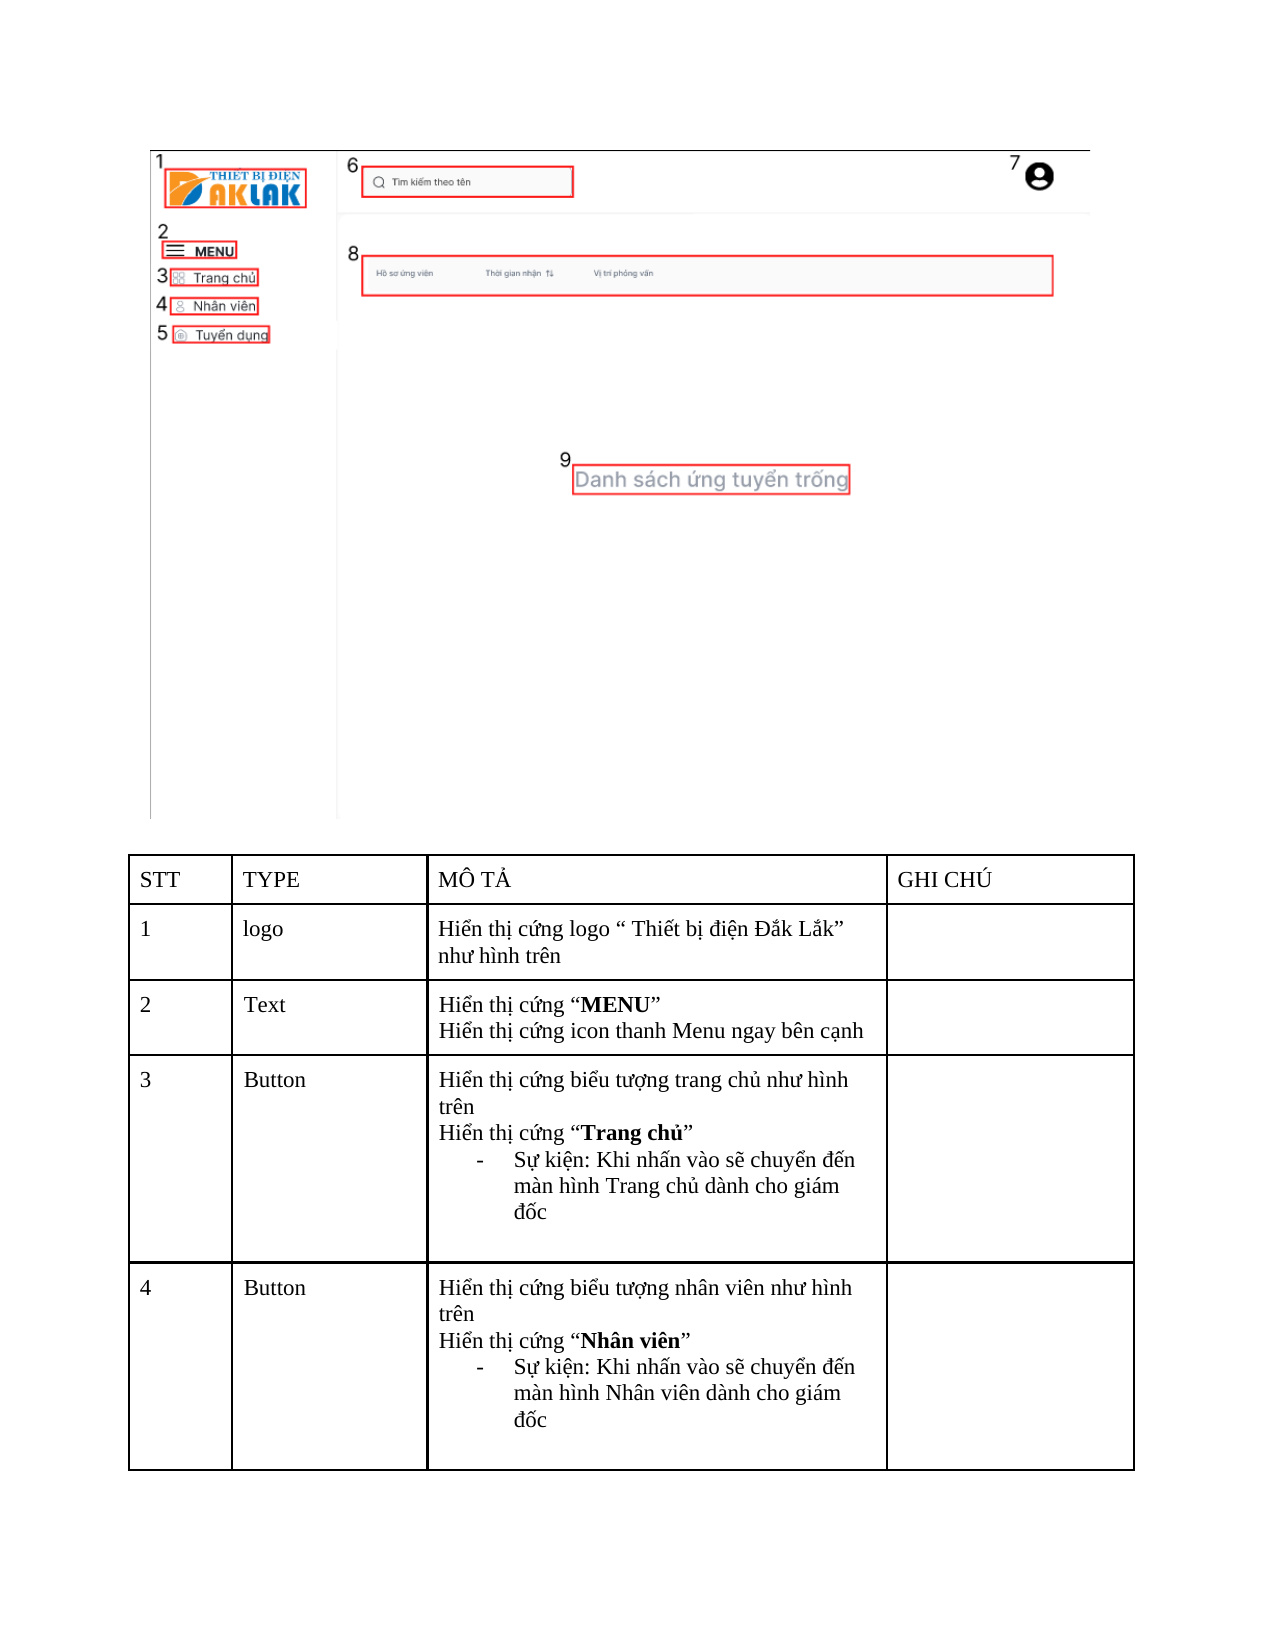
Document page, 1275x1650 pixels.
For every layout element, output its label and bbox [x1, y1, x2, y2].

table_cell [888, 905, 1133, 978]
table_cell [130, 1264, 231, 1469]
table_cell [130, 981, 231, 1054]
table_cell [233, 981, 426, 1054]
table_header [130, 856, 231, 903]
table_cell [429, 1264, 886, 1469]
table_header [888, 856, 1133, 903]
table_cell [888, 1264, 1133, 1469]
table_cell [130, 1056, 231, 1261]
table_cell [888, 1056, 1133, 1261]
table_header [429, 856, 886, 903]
picture [150, 150, 1091, 819]
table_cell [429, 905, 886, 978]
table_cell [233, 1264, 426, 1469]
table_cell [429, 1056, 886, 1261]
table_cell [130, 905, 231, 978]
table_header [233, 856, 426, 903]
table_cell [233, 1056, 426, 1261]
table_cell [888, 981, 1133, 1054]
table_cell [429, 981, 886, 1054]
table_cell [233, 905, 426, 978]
